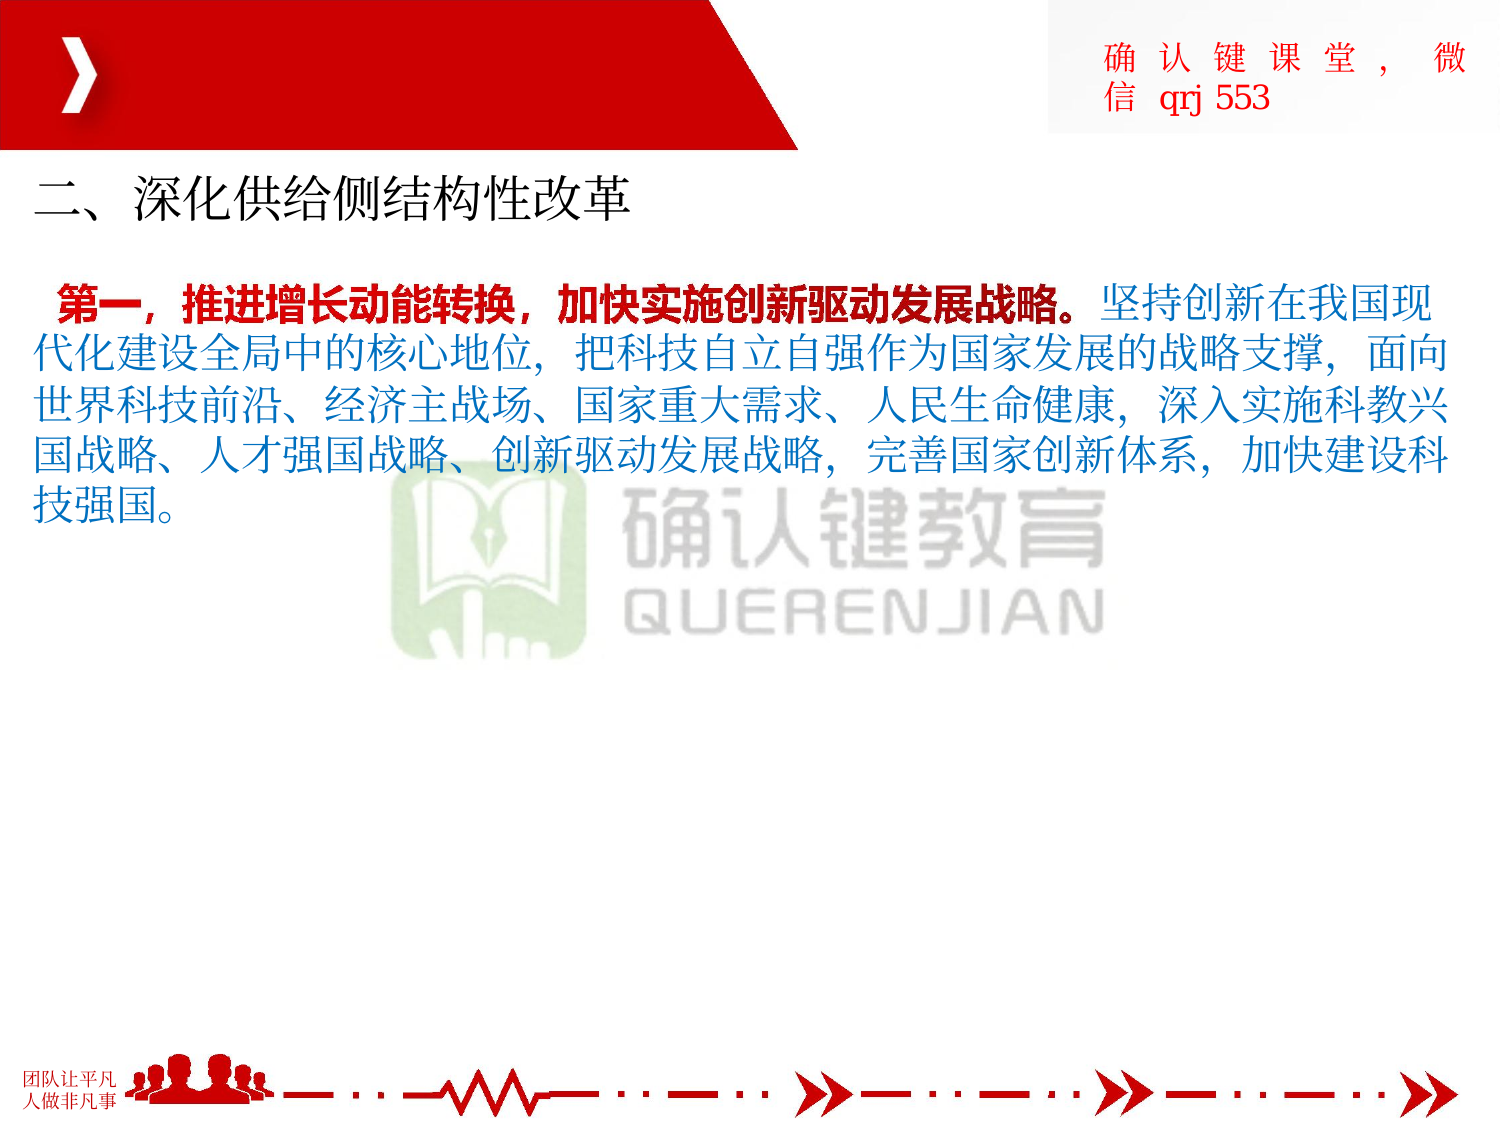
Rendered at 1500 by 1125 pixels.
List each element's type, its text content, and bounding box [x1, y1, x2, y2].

text 世界科技前沿、经济主战场、国家重大需求、人民生命健康，深入实施科教兴 [33, 380, 1478, 430]
text 国战略、人才强国战略、创新驱动发展战略，完善国家创新体系，加快建设科 [33, 430, 1478, 480]
text 代化建设全局中的核心地位，把科技自立自强作为国家发展的战略支撑，面向 [33, 325, 1478, 380]
text 二、深化供给侧结构性改革 [33, 164, 658, 230]
text 确 认 键 课 堂 ， 微 信 qrj 553 [1104, 40, 1500, 117]
picture [0, 0, 1500, 1125]
text 坚持创新在我国现 [1099, 275, 1458, 325]
text 团队让平凡 [23, 1071, 142, 1090]
text 人做非凡事 [23, 1094, 142, 1113]
text 技强国。 [33, 480, 1478, 530]
